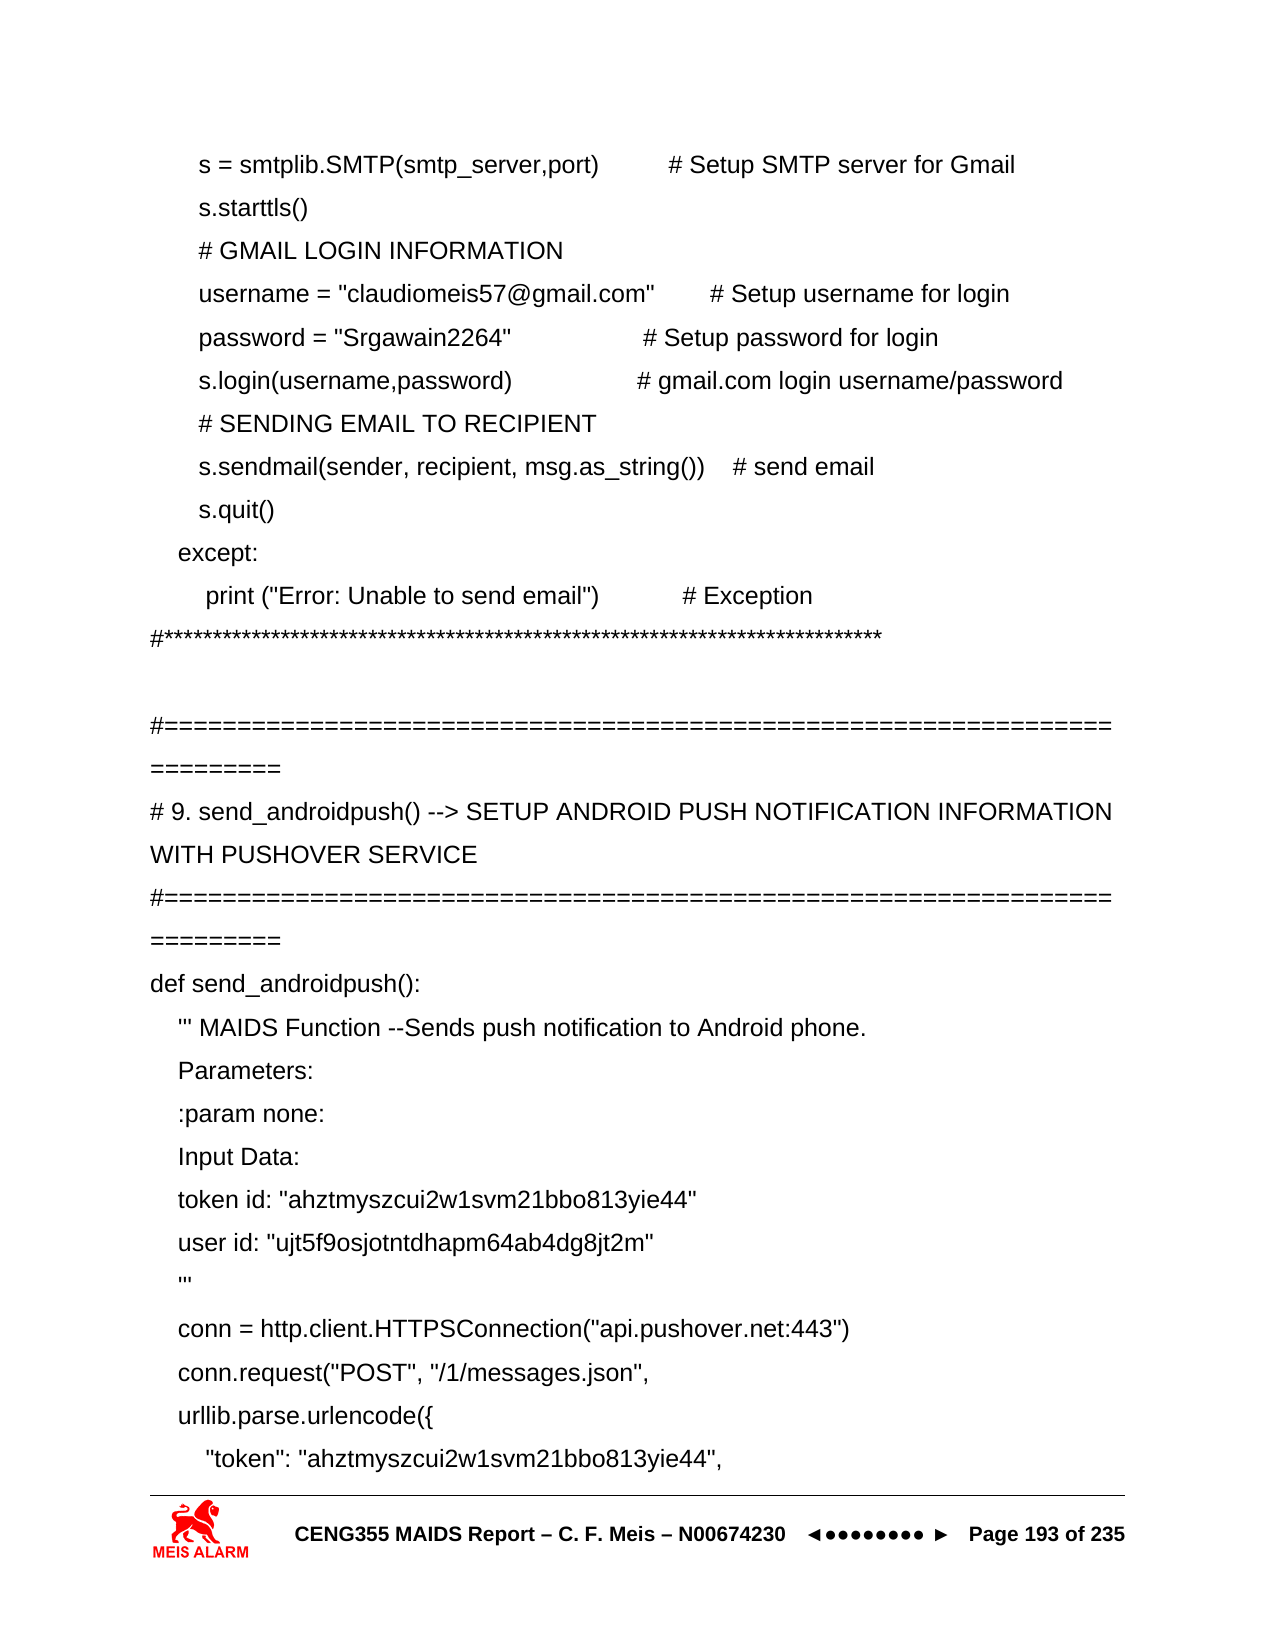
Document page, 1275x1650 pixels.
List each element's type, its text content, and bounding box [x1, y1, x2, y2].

text #========================================================================== [150, 711, 1125, 782]
text print ("Error: Unable to send email") # Exception [150, 581, 1125, 610]
text Input Data: [150, 1142, 1125, 1171]
text s.starttls() [150, 193, 1125, 222]
text urllib.parse.urlencode({ [150, 1401, 1125, 1429]
text "token": "ahztmyszcui2w1svm21bbo813yie44", [150, 1444, 1125, 1472]
text # GMAIL LOGIN INFORMATION [150, 236, 1125, 265]
text token id: "ahztmyszcui2w1svm21bbo813yie44" [150, 1185, 1125, 1214]
text conn.request("POST", "/1/messages.json", [150, 1357, 1125, 1386]
text conn = http.client.HTTPSConnection("api.pushover.net:443") [150, 1314, 1125, 1343]
text #************************************************************************** [150, 624, 1125, 653]
text s.login(username,password) # gmail.com login username/password [150, 366, 1125, 394]
text username = "claudiomeis57@gmail.com" # Setup username for login [150, 279, 1125, 308]
text :param none: [150, 1099, 1125, 1127]
text Parameters: [150, 1056, 1125, 1084]
text s = smtplib.SMTP(smtp_server,port) # Setup SMTP server for Gmail [150, 150, 1125, 179]
text # 9. send_androidpush() --> SETUP ANDROID PUSH NOTIFICATION INFORMATION WITH PUSHOVER SERVICE [150, 797, 1125, 869]
text ''' MAIDS Function --Sends push notification to Android phone. [150, 1012, 1125, 1041]
text def send_androidpush(): [150, 969, 1125, 998]
text #========================================================================== [150, 883, 1125, 955]
text s.quit() [150, 495, 1125, 524]
text s.sendmail(sender, recipient, msg.as_string()) # send email [150, 452, 1125, 481]
picture [150, 1498, 253, 1561]
text user id: "ujt5f9osjotntdhapm64ab4dg8jt2m" [150, 1228, 1125, 1257]
text ''' [150, 1271, 1125, 1300]
text password = "Srgawain2264" # Setup password for login [150, 322, 1125, 351]
text except: [150, 538, 1125, 567]
text # SENDING EMAIL TO RECIPIENT [150, 409, 1125, 437]
